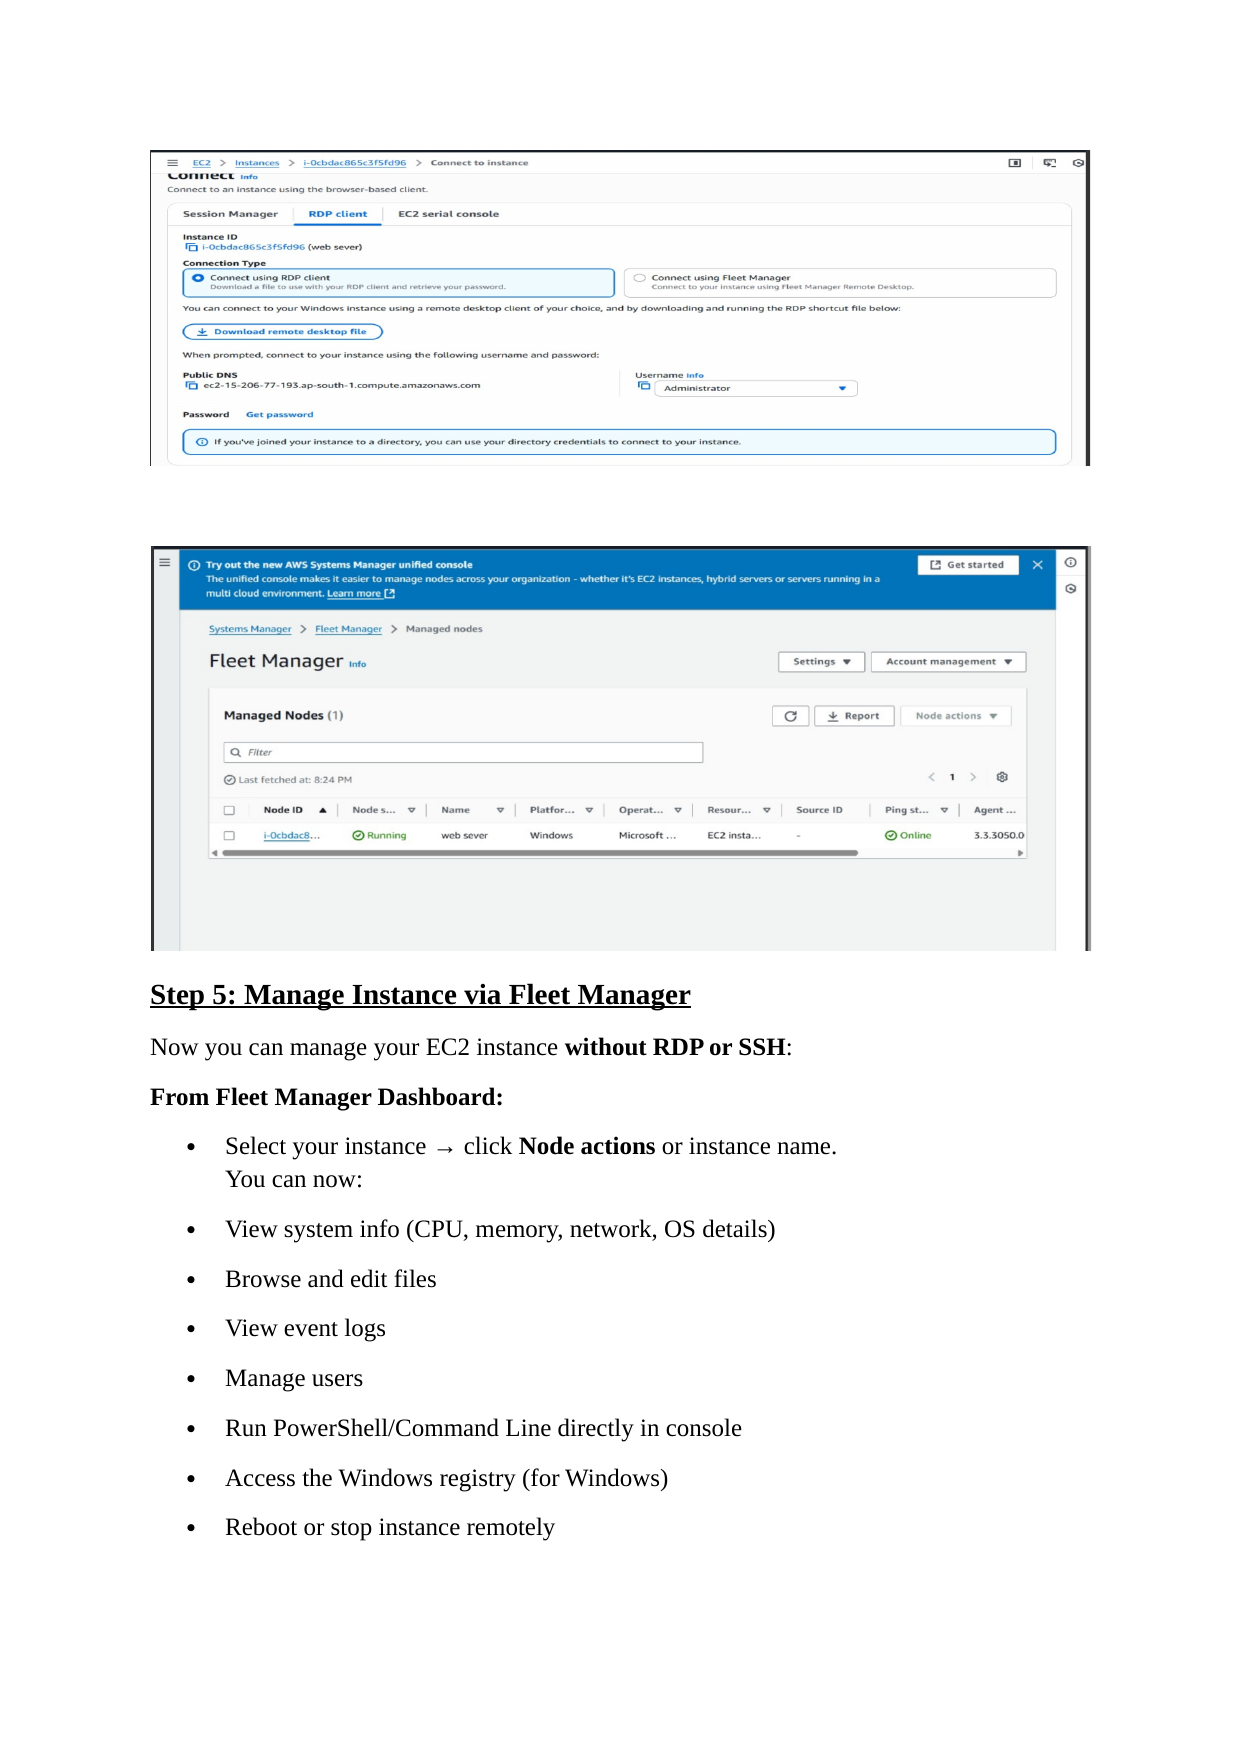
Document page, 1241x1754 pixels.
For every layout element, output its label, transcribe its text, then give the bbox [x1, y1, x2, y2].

text Now you can manage your EC2 instance without RDP or SSH: [150, 1032, 1090, 1061]
picture [151, 546, 1092, 951]
list View event logs [187, 1313, 1090, 1342]
list Run PowerShell/Command Line directly in console [187, 1413, 1090, 1442]
list Manage users [187, 1363, 1090, 1392]
list Reboot or stop instance remotely [187, 1512, 1090, 1541]
list Browse and edit files [187, 1264, 1090, 1293]
list Access the Windows registry (for Windows) [187, 1463, 1090, 1491]
list View system info (CPU, memory, network, OS details) [187, 1214, 1090, 1243]
text From Fleet Manager Dashboard: [150, 1082, 1090, 1111]
picture [150, 150, 1091, 466]
list Select your instance → click Node actions or instance name. You can now: [187, 1131, 1090, 1193]
